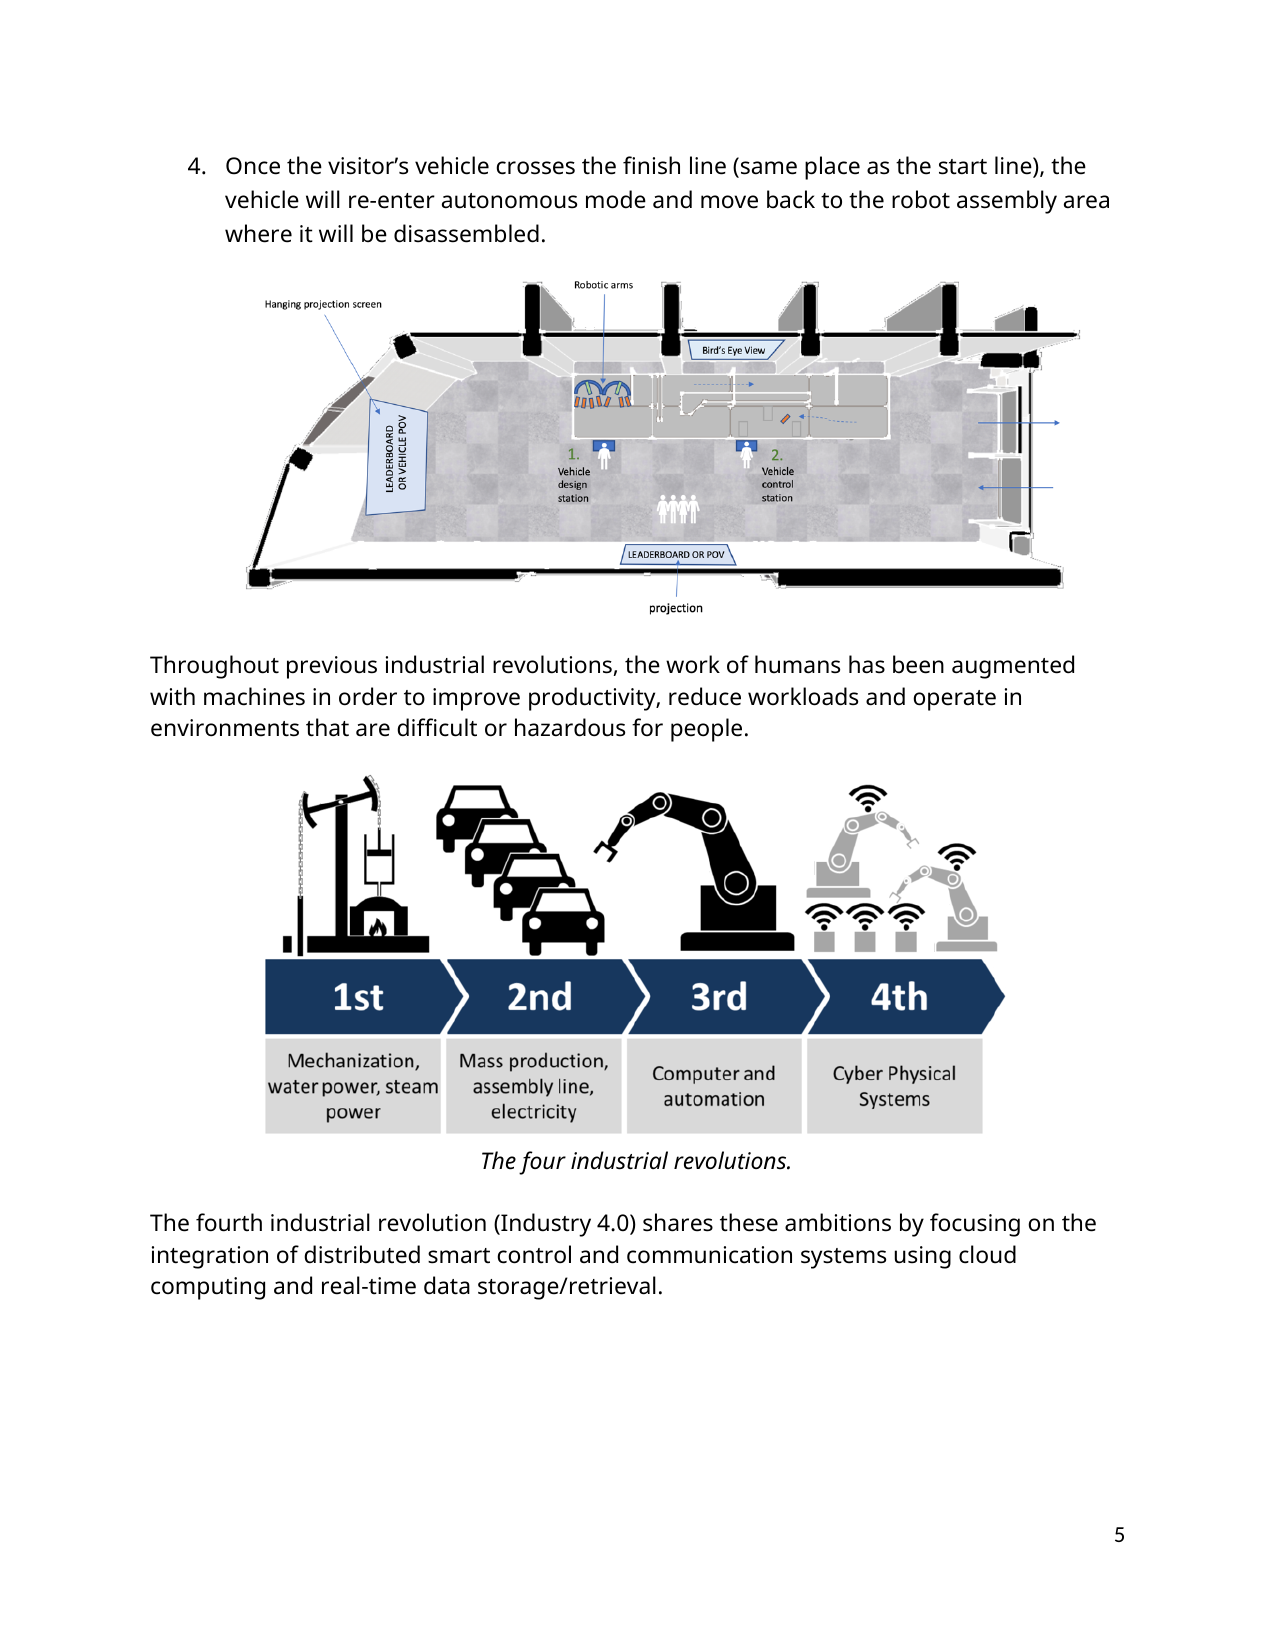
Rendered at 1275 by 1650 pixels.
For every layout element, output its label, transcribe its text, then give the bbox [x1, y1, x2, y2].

text The fourth industrial revolution (Industry 4.0) shares these ambitions by focusing on the integration of distributed smart control and communication systems using cloud computing and real-time data storage/retrieval. [150, 1207, 1125, 1301]
picture [260, 774, 1009, 1138]
picture [225, 251, 1110, 631]
text Throughout previous industrial revolutions, the work of humans has been augmented with machines in order to improve productivity, reduce workloads and operate in environments that are difficult or hazardous for people. [150, 649, 1125, 743]
text The four industrial revolutions. [150, 1145, 1125, 1176]
